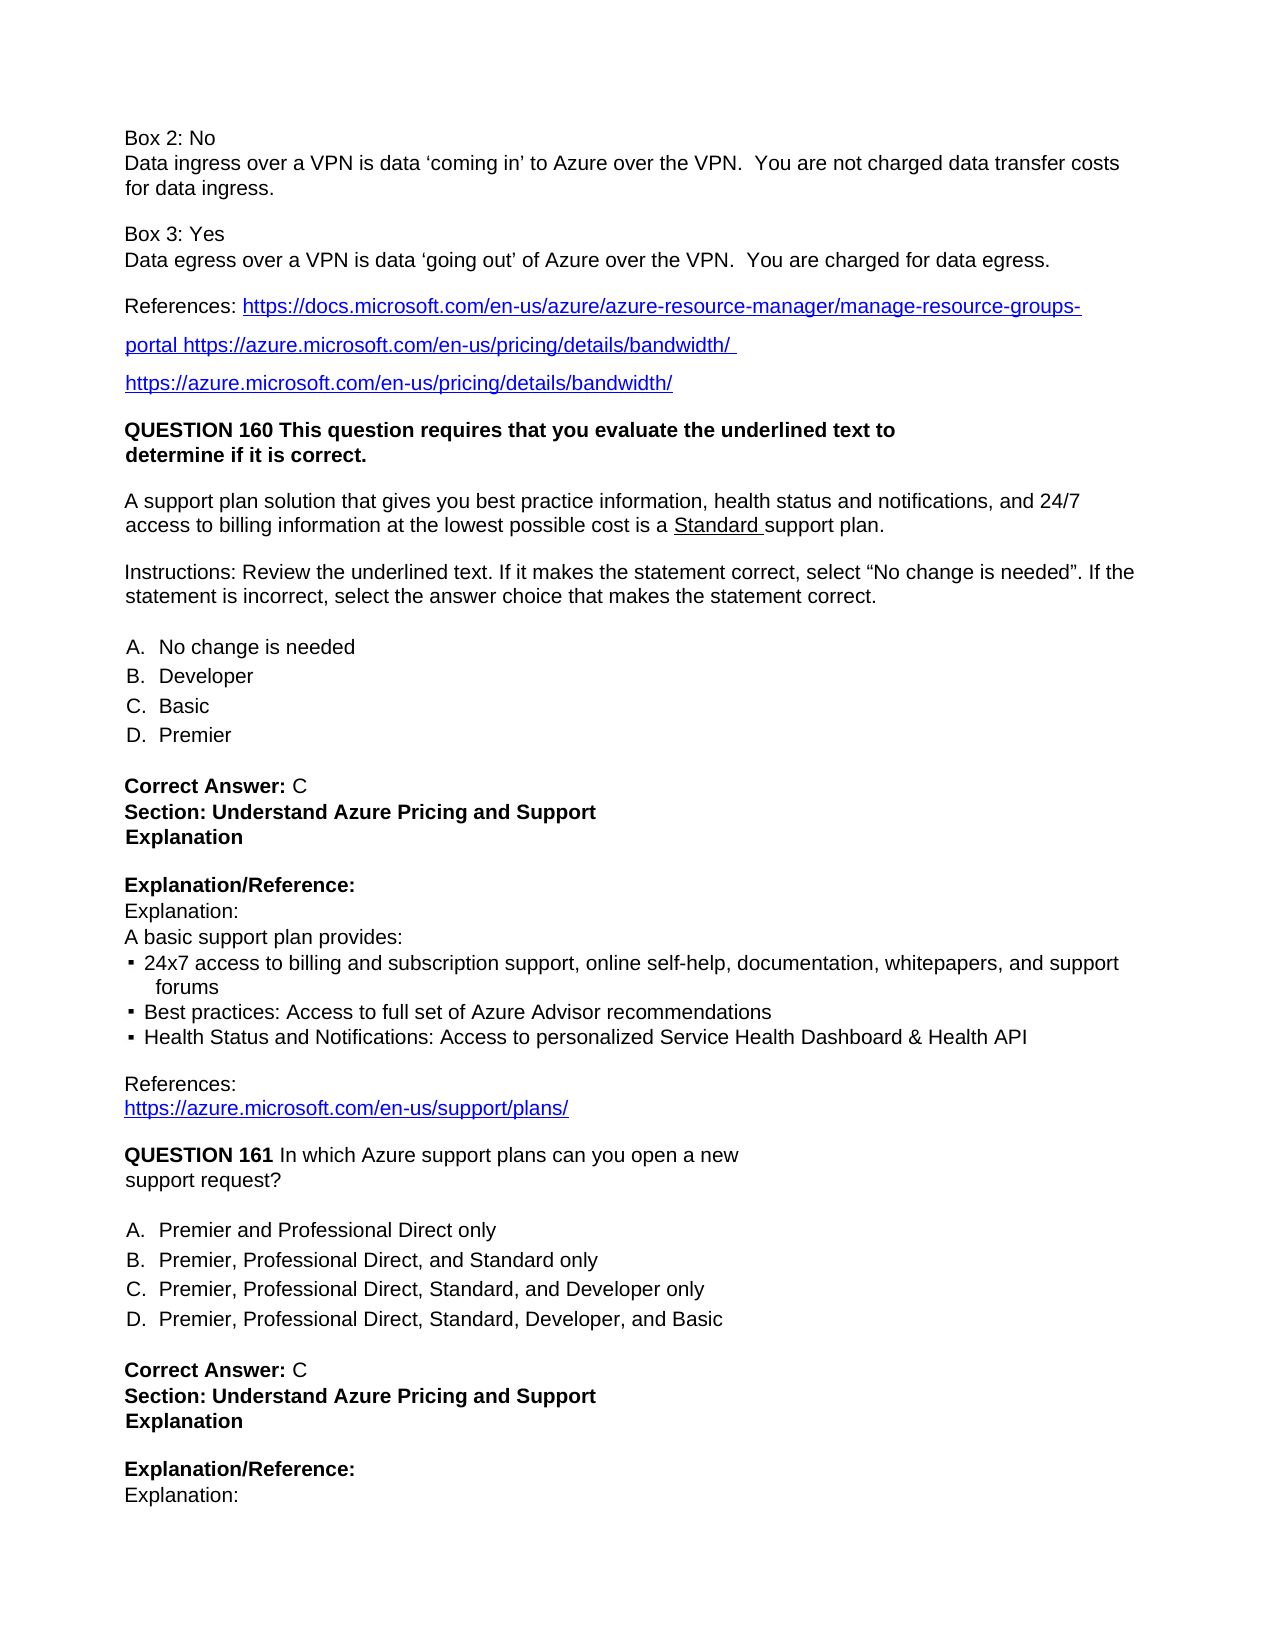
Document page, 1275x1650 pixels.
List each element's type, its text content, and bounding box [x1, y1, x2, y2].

text QUESTION 161 In which Azure support plans can you open a new support request? [124, 1143, 743, 1192]
text QUESTION 160 This question requires that you evaluate the underlined text to determine if it is correct. [124, 417, 988, 466]
text A support plan solution that gives you best practice information, health status and notifications, and 24/7 access to billing information at the lowest possible cost is a Standard support plan. [124, 489, 1143, 537]
text References: https://docs.microsoft.com/en-us/azure/azure-resource-manager/manage-resource-groups-portal https://azure.microsoft.com/en-us/pricing/details/bandwidth/ https://azure.microsoft.com/en-us/pricing/details/bandwidth/ [124, 294, 1128, 395]
list Premier and Professional Direct only [126, 1218, 1143, 1242]
text A basic support plan provides: [124, 925, 1143, 949]
text Correct Answer: C [124, 1358, 612, 1382]
text Correct Answer: C [124, 774, 612, 798]
text Section: Understand Azure Pricing and Support Explanation [124, 1384, 612, 1432]
picture [124, 960, 139, 970]
list Premier, Professional Direct, and Standard only [126, 1247, 1143, 1271]
list Developer [126, 664, 1143, 688]
text Explanation/Reference: [124, 1457, 612, 1481]
list Premier [126, 723, 1143, 747]
picture [124, 1009, 139, 1019]
list Premier, Professional Direct, Standard, and Developer only [126, 1277, 1143, 1301]
text Explanation: [124, 899, 1143, 923]
text Box 2: No [126, 126, 1145, 149]
text Box 3: Yes [124, 222, 1143, 246]
list No change is needed [126, 634, 1143, 658]
text Health Status and Notifications: Access to personalized Service Health Dashboard & Health API [124, 1025, 1143, 1049]
text Section: Understand Azure Pricing and Support Explanation [124, 800, 612, 849]
text Data ingress over a VPN is data ‘coming in’ to Azure over the VPN. You are not charged data transfer costs for data ingress. [124, 151, 1143, 200]
text https://azure.microsoft.com/en-us/support/plans/ [124, 1097, 1145, 1120]
list Basic [126, 693, 1143, 717]
text Best practices: Access to full set of Azure Advisor recommendations [124, 999, 1143, 1023]
text Explanation: [124, 1483, 1143, 1507]
text 24x7 access to billing and subscription support, online self-help, documentation, whitepapers, and support forums [124, 950, 1143, 999]
text Data egress over a VPN is data ‘going out’ of Azure over the VPN. You are charged for data egress. [124, 248, 1143, 272]
picture [124, 1035, 139, 1045]
text Explanation/Reference: [124, 873, 612, 897]
list Premier, Professional Direct, Standard, Developer, and Basic [126, 1306, 1143, 1330]
text Instructions: Review the underlined text. If it makes the statement correct, select “No change is needed”. If the statement is incorrect, select the answer choice that makes the statement correct. [124, 560, 1143, 608]
text References: [124, 1071, 1143, 1095]
